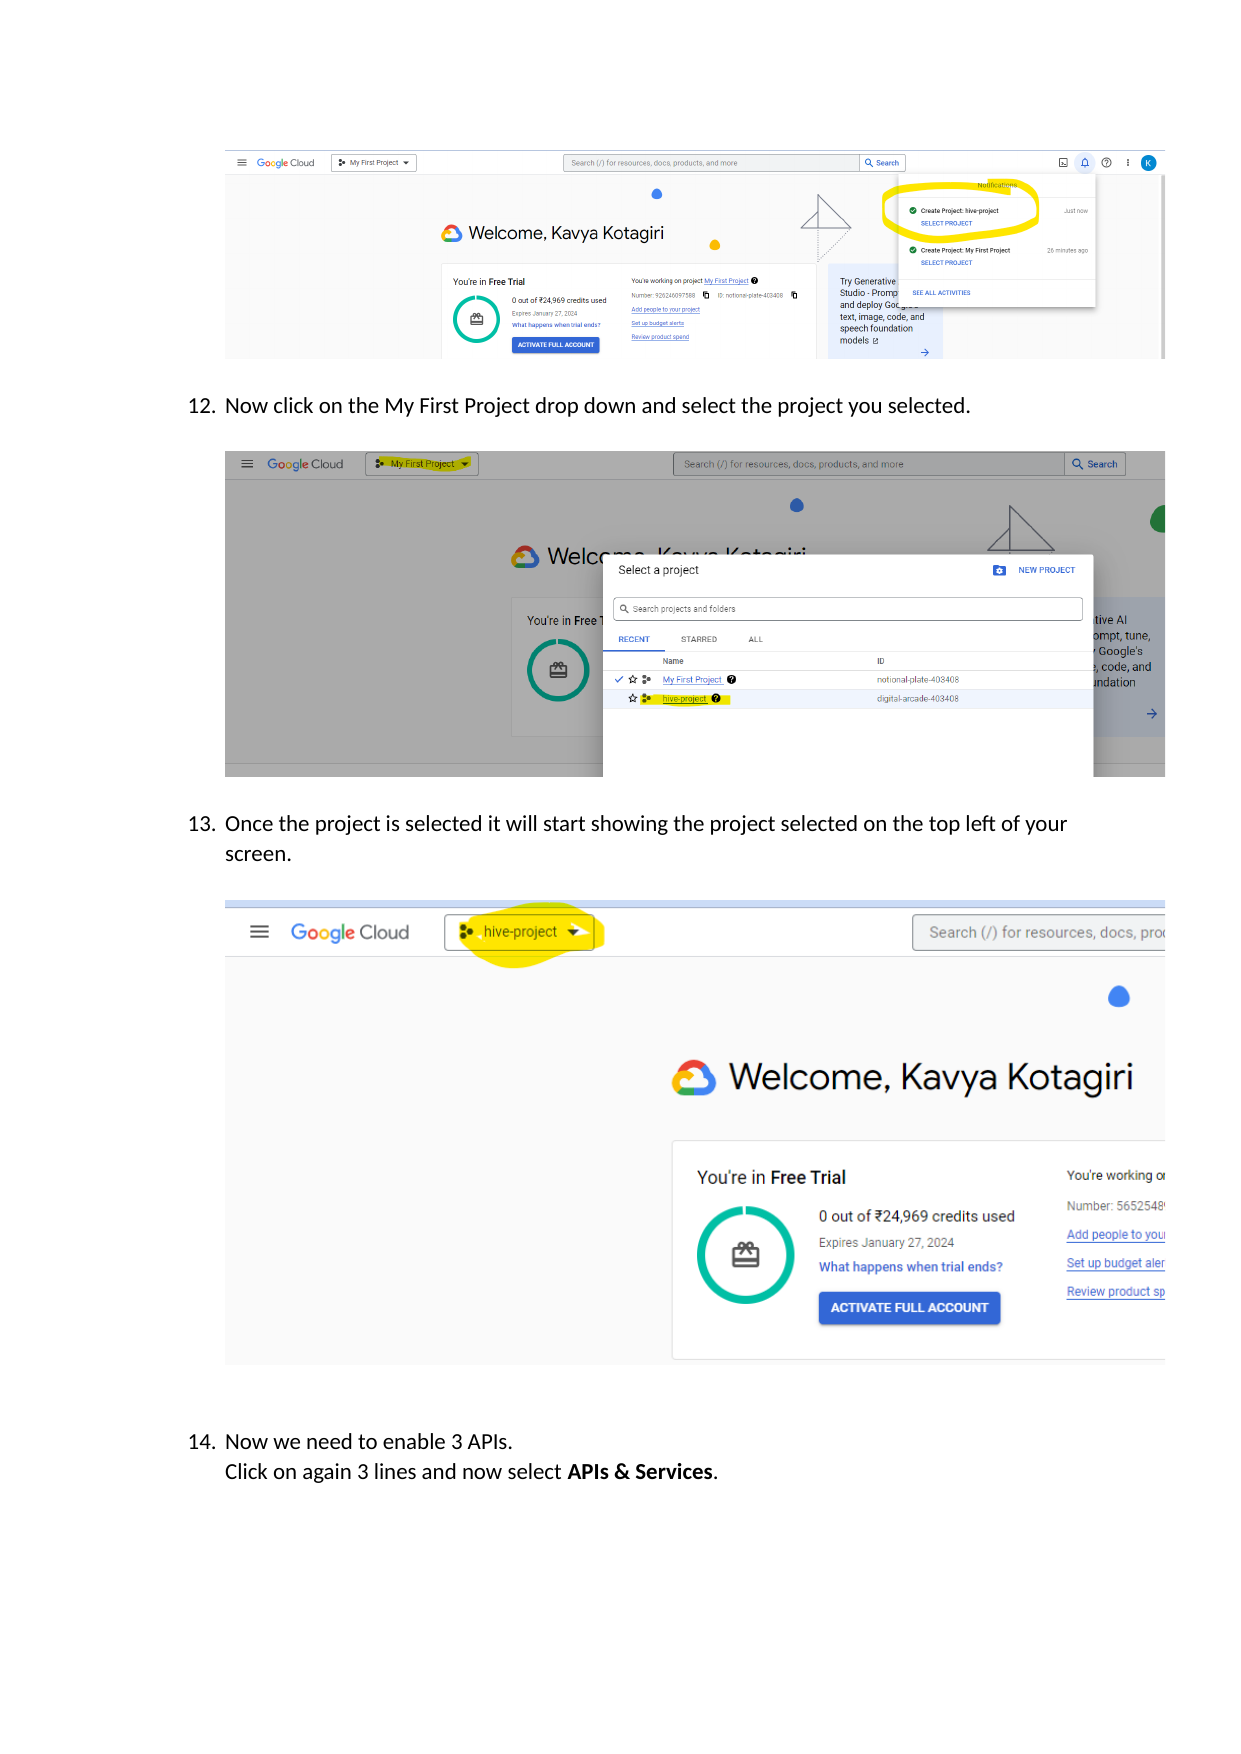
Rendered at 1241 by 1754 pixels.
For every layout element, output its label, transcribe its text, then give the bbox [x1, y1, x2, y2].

list Now click on the My First Project drop down and select the project you selected. [187, 391, 1090, 419]
picture [225, 451, 1166, 777]
picture [225, 150, 1166, 359]
picture [225, 900, 1166, 1365]
list Click on again 3 lines and now select APIs & Services. [225, 1457, 1090, 1485]
list Now we need to enable 3 APIs. [187, 1427, 1090, 1455]
list Once the project is selected it will start showing the project selected on the top left of your screen. [187, 809, 1090, 868]
